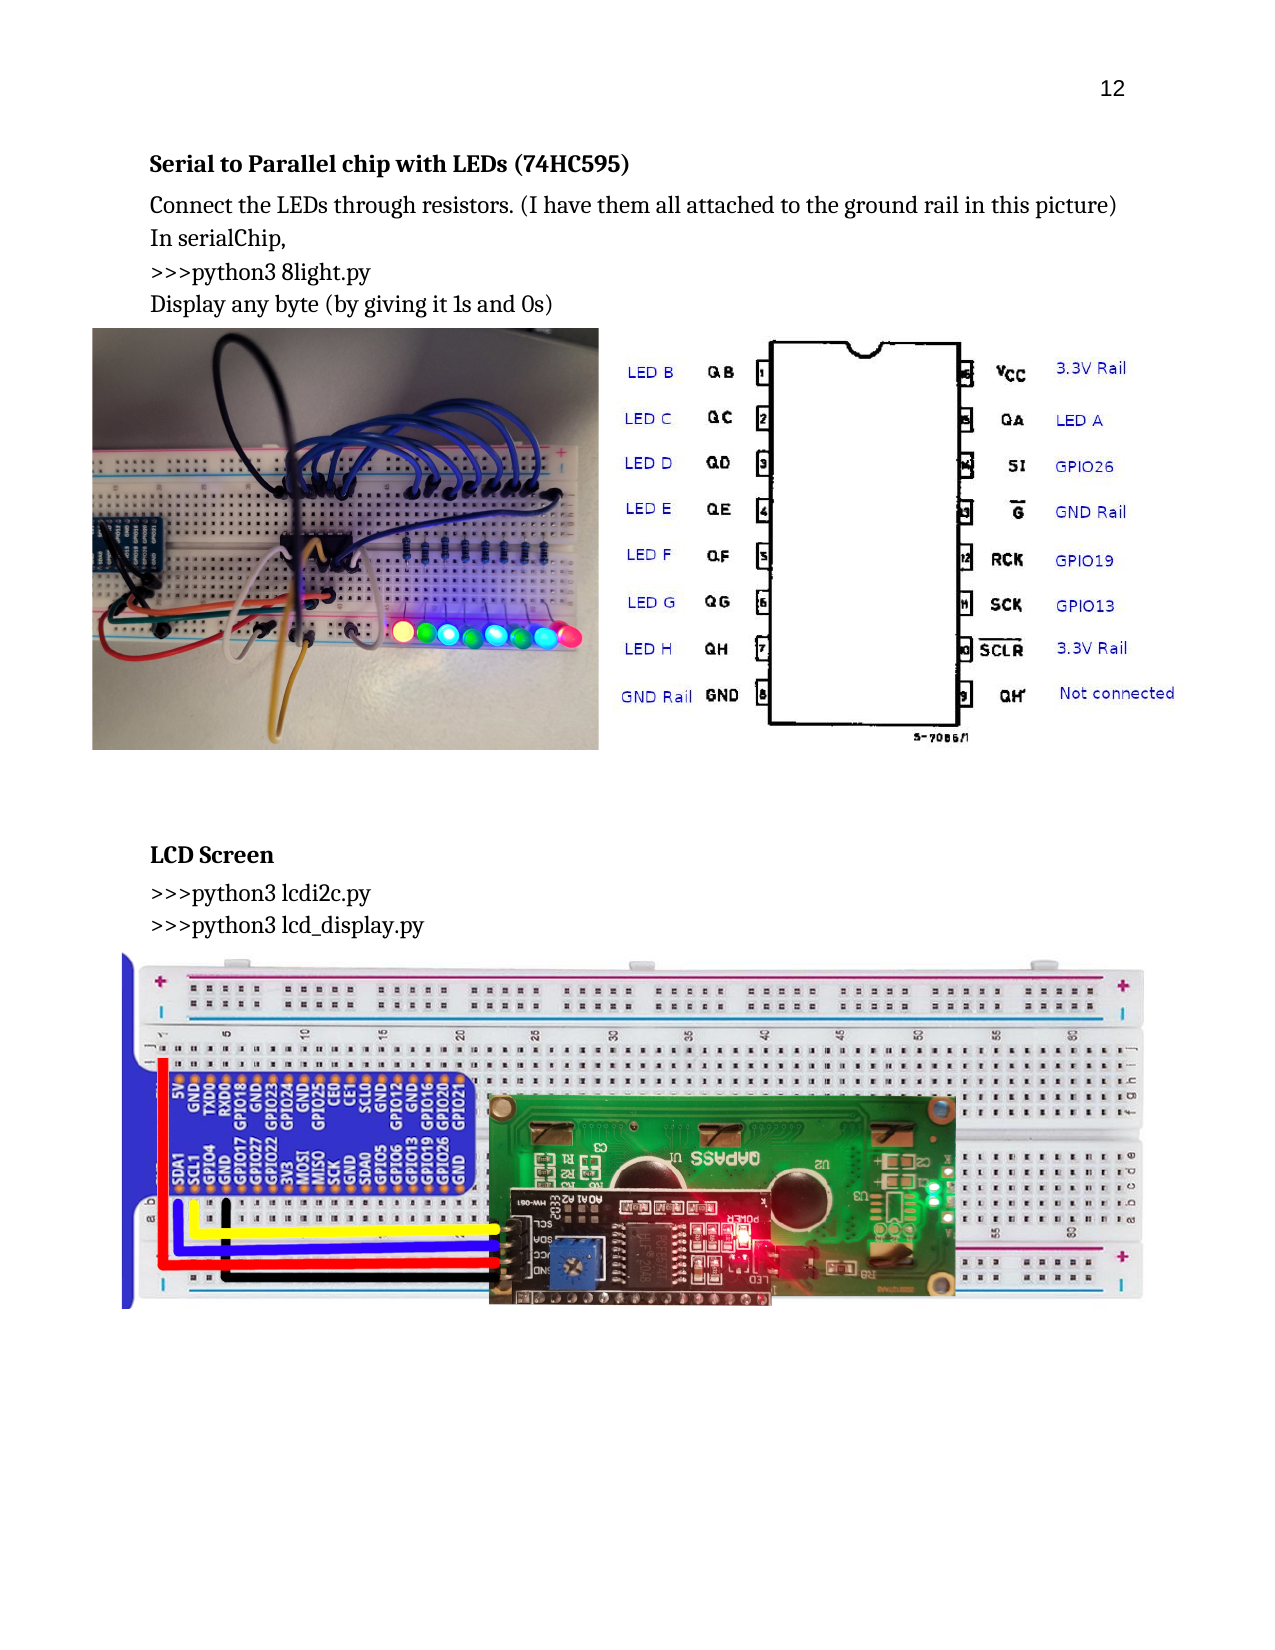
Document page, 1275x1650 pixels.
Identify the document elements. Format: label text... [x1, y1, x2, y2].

text >>>python3 lcd_display.py [150, 911, 1125, 940]
picture [121, 944, 1153, 1309]
subtitle LCD Screen [150, 841, 1125, 870]
text In serialChip, [150, 224, 1125, 253]
text >>>python3 lcdi2c.py [150, 878, 1125, 907]
text Display any byte (by giving it 1s and 0s) [150, 290, 1125, 319]
text >>>python3 8light.py [150, 257, 1125, 286]
text Connect the LEDs through resistors. (I have them all attached to the ground rail in this picture) [150, 191, 1125, 220]
subtitle Serial to Parallel chip with LEDs (74HC595) [150, 150, 1125, 179]
picture [92, 328, 1187, 750]
